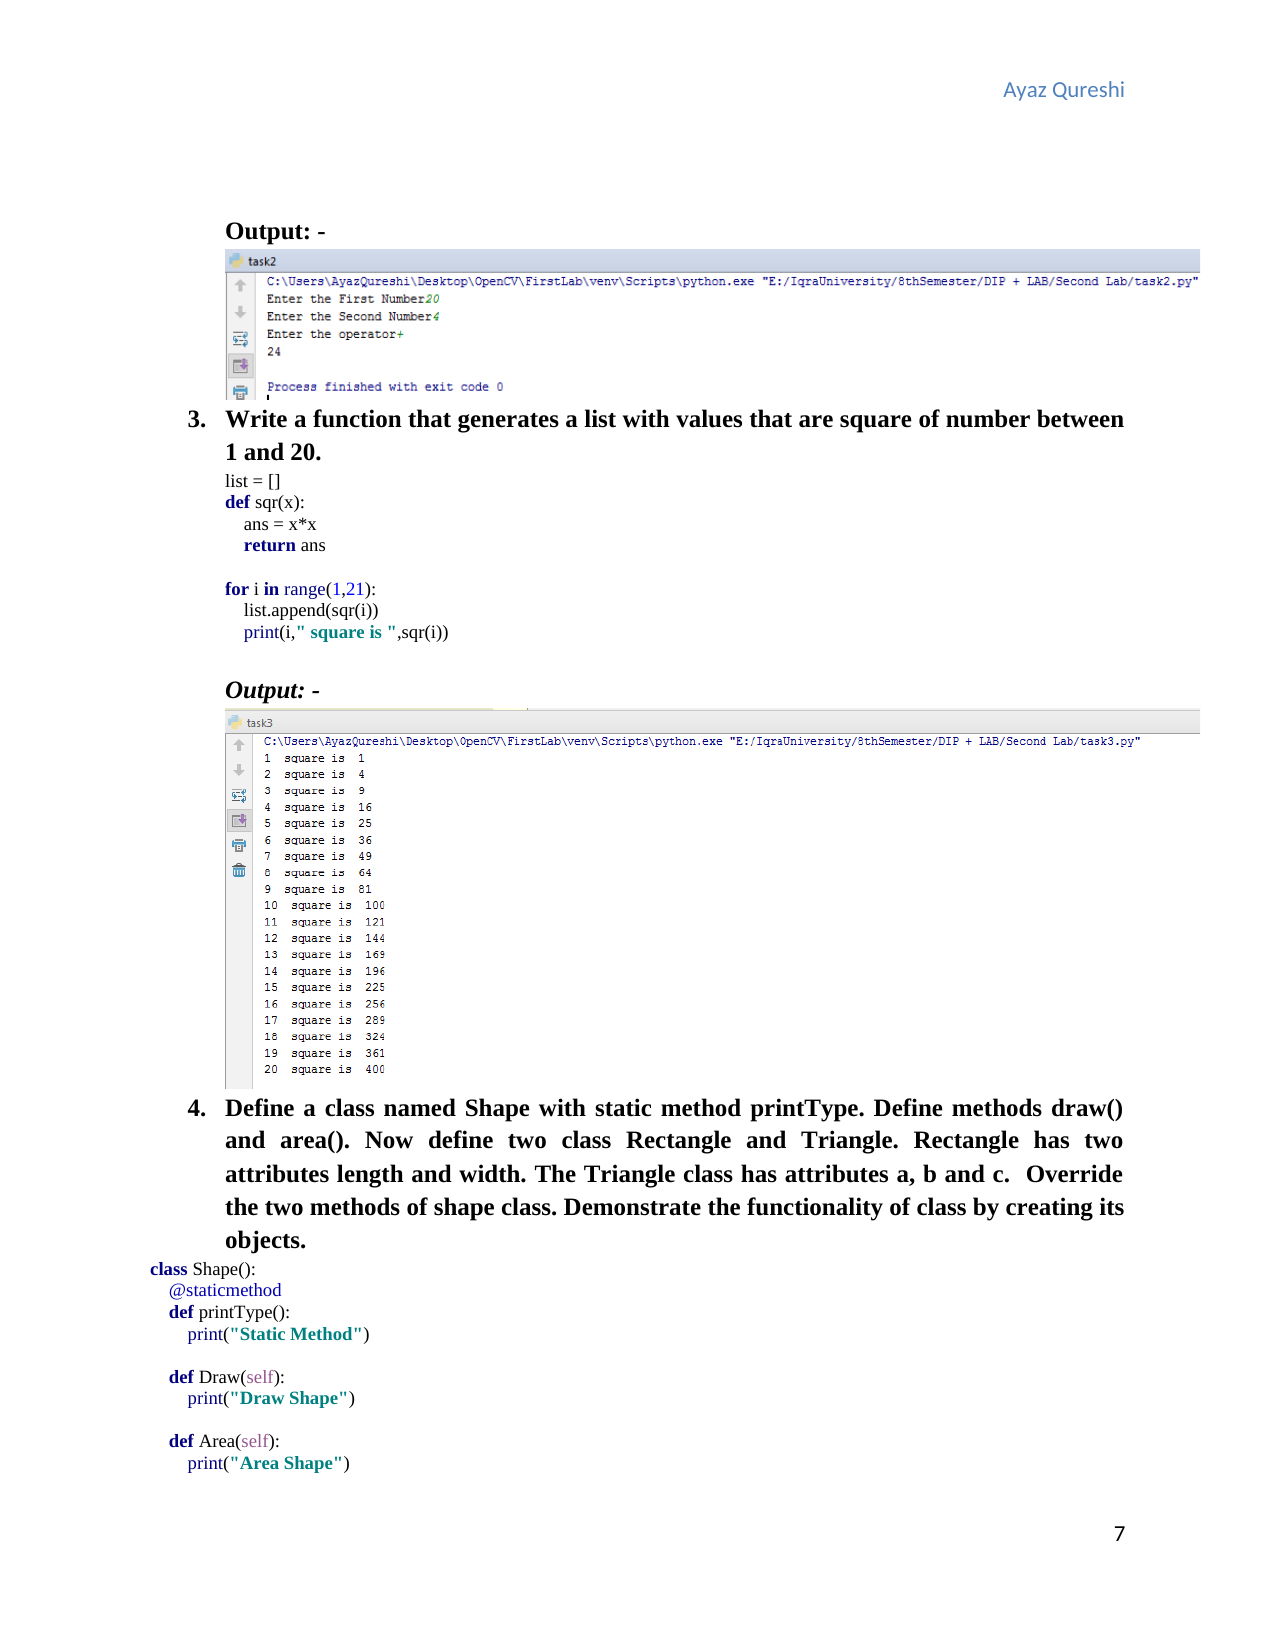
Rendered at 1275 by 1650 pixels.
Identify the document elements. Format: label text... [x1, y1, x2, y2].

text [150, 1258, 1125, 1495]
list Define a class named Shape with static method printType. Define methods draw() and area(). Now define two class Rectangle and Triangle. Rectangle has two attributes length and width. The Triangle class has attributes a, b and c. Override the two methods of shape class. Demonstrate the functionality of class by creating its objects. [187, 1093, 1125, 1253]
list Write a function that generates a list with values that are square of number between 1 and 20. [187, 404, 1125, 465]
list Output: - [225, 216, 1125, 245]
picture [225, 708, 1200, 1089]
picture [225, 249, 1200, 400]
text list = [] def sqr(x): ans = x*x return ans for i in range(1,21): list.append(sqr(i)) print(i," square is ",sqr(i)) [225, 470, 1125, 642]
list Output: - [225, 675, 1125, 704]
